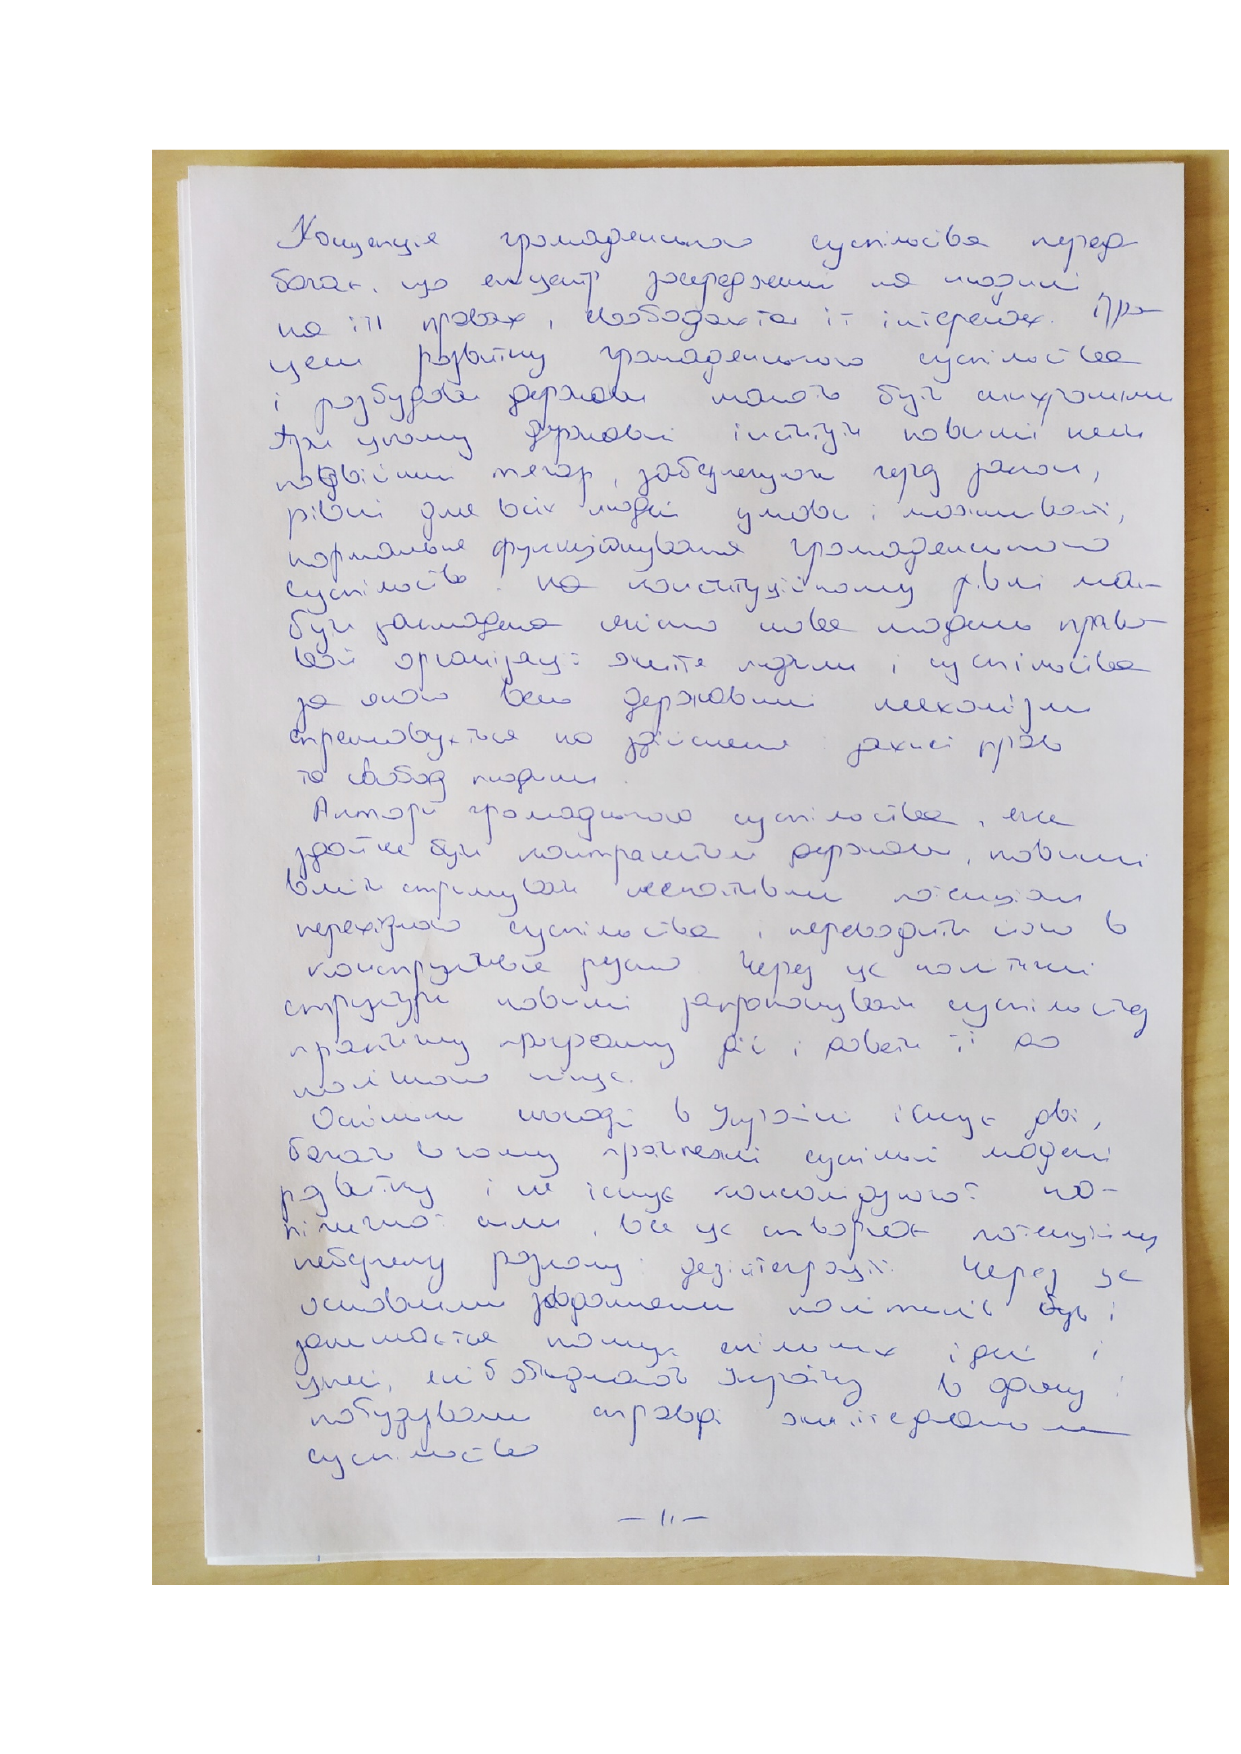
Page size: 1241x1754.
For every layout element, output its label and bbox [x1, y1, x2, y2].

picture [153, 151, 1229, 1583]
